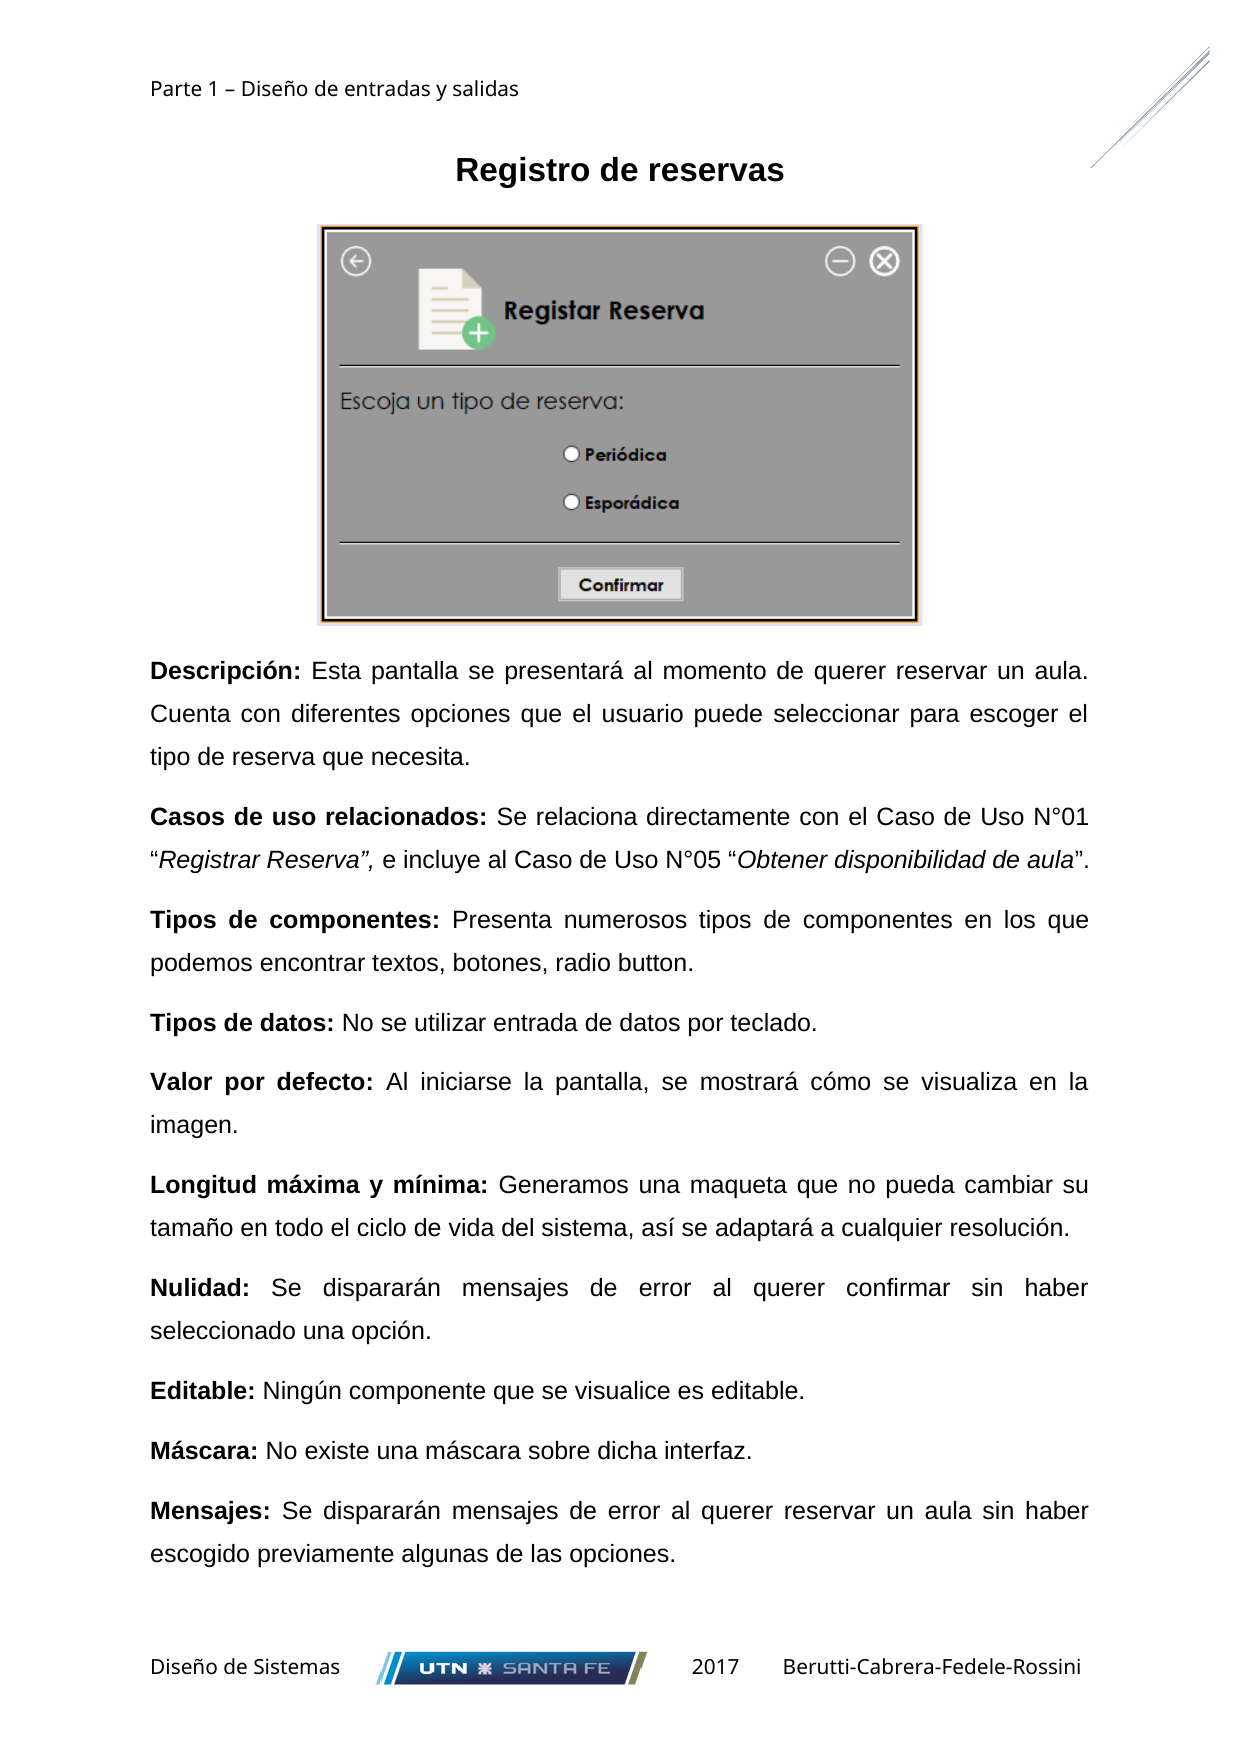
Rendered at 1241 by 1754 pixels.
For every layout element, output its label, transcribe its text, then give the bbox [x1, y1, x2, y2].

picture [314, 224, 926, 626]
text Descripción: Esta pantalla se presentará al momento de querer reservar un aula. Cuenta con diferentes opciones que el usuario puede seleccionar para escoger el tipo de reserva que necesita. [150, 656, 1090, 771]
text Registro de reservas [150, 150, 1090, 188]
text Mensajes: Se dispararán mensajes de error al querer reservar un aula sin haber escogido previamente algunas de las opciones. [150, 1496, 1090, 1567]
text Nulidad: Se dispararán mensajes de error al querer confirmar sin haber seleccionado una opción. [150, 1273, 1090, 1345]
text Máscara: No existe una máscara sobre dicha interfaz. [150, 1436, 1090, 1464]
text Casos de uso relacionados: Se relaciona directamente con el Caso de Uso N°01 “Registrar Reserva”, e incluye al Caso de Uso N°05 “Obtener disponibilidad de aula”. [150, 802, 1090, 873]
picture [356, 1588, 668, 1748]
text Longitud máxima y mínima: Generamos una maqueta que no pueda cambiar su tamaño en todo el ciclo de vida del sistema, así se adaptará a cualquier resolución. [150, 1170, 1090, 1242]
text Tipos de componentes: Presenta numerosos tipos de componentes en los que podemos encontrar textos, botones, radio button. [150, 904, 1090, 976]
text Valor por defecto: Al iniciarse la pantalla, se mostrará cómo se visualiza en la imagen. [150, 1067, 1090, 1139]
text Tipos de datos: No se utilizar entrada de datos por teclado. [150, 1007, 1090, 1036]
text Editable: Ningún componente que se visualice es editable. [150, 1376, 1090, 1405]
